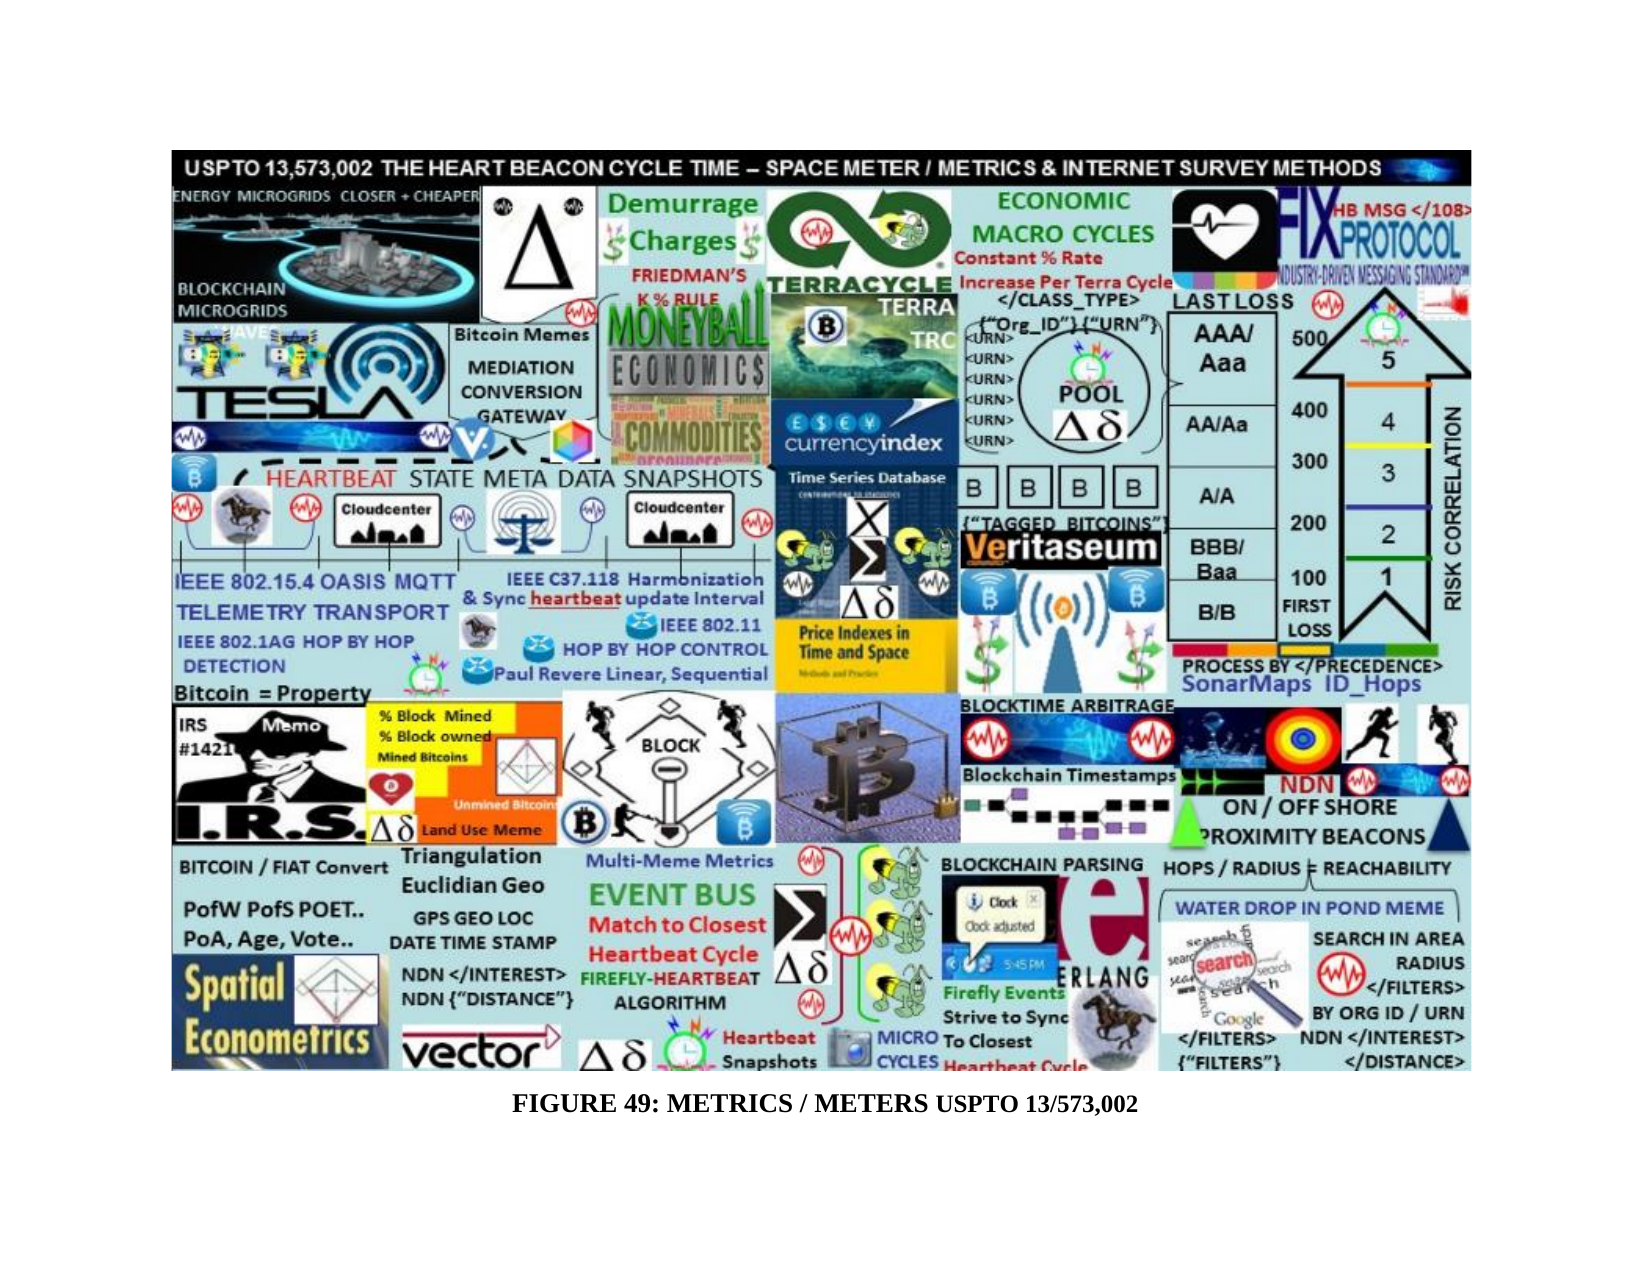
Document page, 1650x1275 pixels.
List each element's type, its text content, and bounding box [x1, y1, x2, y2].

text FIGURE 49: METRICS / METERS USPTO 13/573,002 [112, 1087, 1537, 1118]
picture [171, 150, 1472, 1071]
